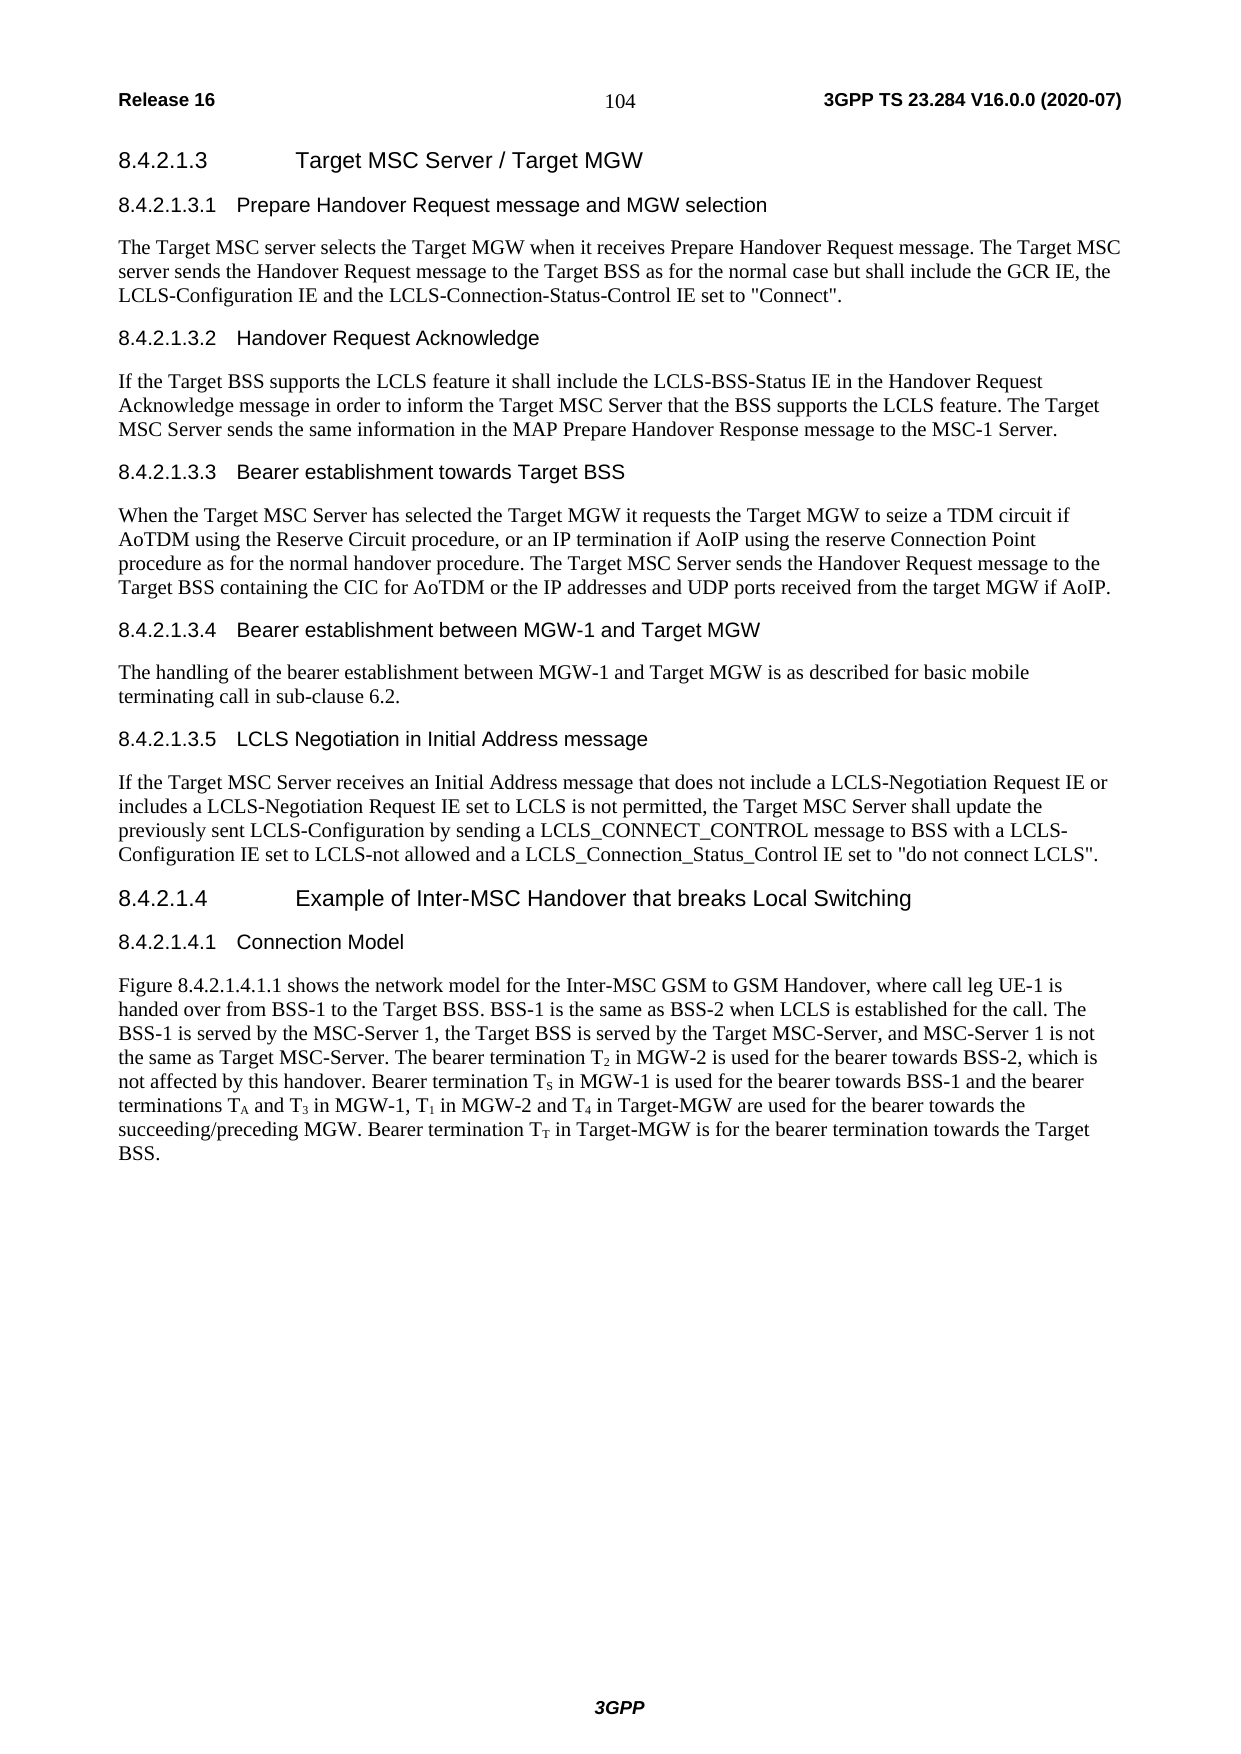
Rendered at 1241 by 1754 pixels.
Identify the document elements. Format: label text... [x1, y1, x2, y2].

text Figure 8.4.2.1.4.1.1 shows the network model for the Inter-MSC GSM to GSM Handover, where call leg UE-1 is handed over from BSS-1 to the Target BSS. BSS-1 is the same as BSS-2 when LCLS is established for the call. The BSS-1 is served by the MSC-Server 1, the Target BSS is served by the Target MSC-Server, and MSC-Server 1 is not the same as Target MSC-Server. The bearer termination T2 in MGW-2 is used for the bearer towards BSS-2, which is not affected by this handover. Bearer termination TS in MGW-1 is used for the bearer towards BSS-1 and the bearer terminations TA and T3 in MGW-1, T1 in MGW-2 and T4 in Target-MGW are used for the bearer towards the succeeding/preceding MGW. Bearer termination TT in Target-MGW is for the bearer termination towards the Target BSS. [118, 973, 1122, 1165]
subtitle 8.4.2.1.3 Target MSC Server / Target MGW [118, 147, 1122, 174]
subtitle 8.4.2.1.4 Example of Inter-MSC Handover that breaks Local Switching [118, 885, 1122, 911]
text The Target MSC server selects the Target MGW when it receives Prepare Handover Request message. The Target MSC server sends the Handover Request message to the Target BSS as for the normal case but shall include the GCR IE, the LCLS-Configuration IE and the LCLS-Connection-Status-Control IE set to "Connect". [118, 235, 1122, 307]
subtitle 8.4.2.1.3.1 Prepare Handover Request message and MGW selection [118, 193, 1122, 217]
text If the Target MSC Server receives an Initial Address message that does not include a LCLS-Negotiation Request IE or includes a LCLS-Negotiation Request IE set to LCLS is not permitted, the Target MSC Server shall update the previously sent LCLS-Configuration by sending a LCLS_CONNECT_CONTROL message to BSS with a LCLS-Configuration IE set to LCLS-not allowed and a LCLS_Connection_Status_Control IE set to "do not connect LCLS". [118, 770, 1122, 866]
subtitle 8.4.2.1.3.4 Bearer establishment between MGW-1 and Target MGW [118, 618, 1122, 642]
subtitle 8.4.2.1.3.2 Handover Request Acknowledge [118, 326, 1122, 350]
text The handling of the bearer establishment between MGW-1 and Target MGW is as described for basic mobile terminating call in sub-clause 6.2. [118, 660, 1122, 708]
subtitle 8.4.2.1.4.1 Connection Model [118, 930, 1122, 954]
text When the Target MSC Server has selected the Target MGW it requests the Target MGW to seize a TDM circuit if AoTDM using the Reserve Circuit procedure, or an IP termination if AoIP using the reserve Connection Point procedure as for the normal handover procedure. The Target MSC Server sends the Handover Request message to the Target BSS containing the CIC for AoTDM or the IP addresses and UDP ports received from the target MGW if AoIP. [118, 503, 1122, 599]
text If the Target BSS supports the LCLS feature it shall include the LCLS-BSS-Status IE in the Handover Request Acknowledge message in order to inform the Target MSC Server that the BSS supports the LCLS feature. The Target MSC Server sends the same information in the MAP Prepare Handover Response message to the MSC-1 Server. [118, 369, 1122, 441]
subtitle 8.4.2.1.3.5 LCLS Negotiation in Initial Address message [118, 727, 1122, 751]
subtitle 8.4.2.1.3.3 Bearer establishment towards Target BSS [118, 460, 1122, 484]
